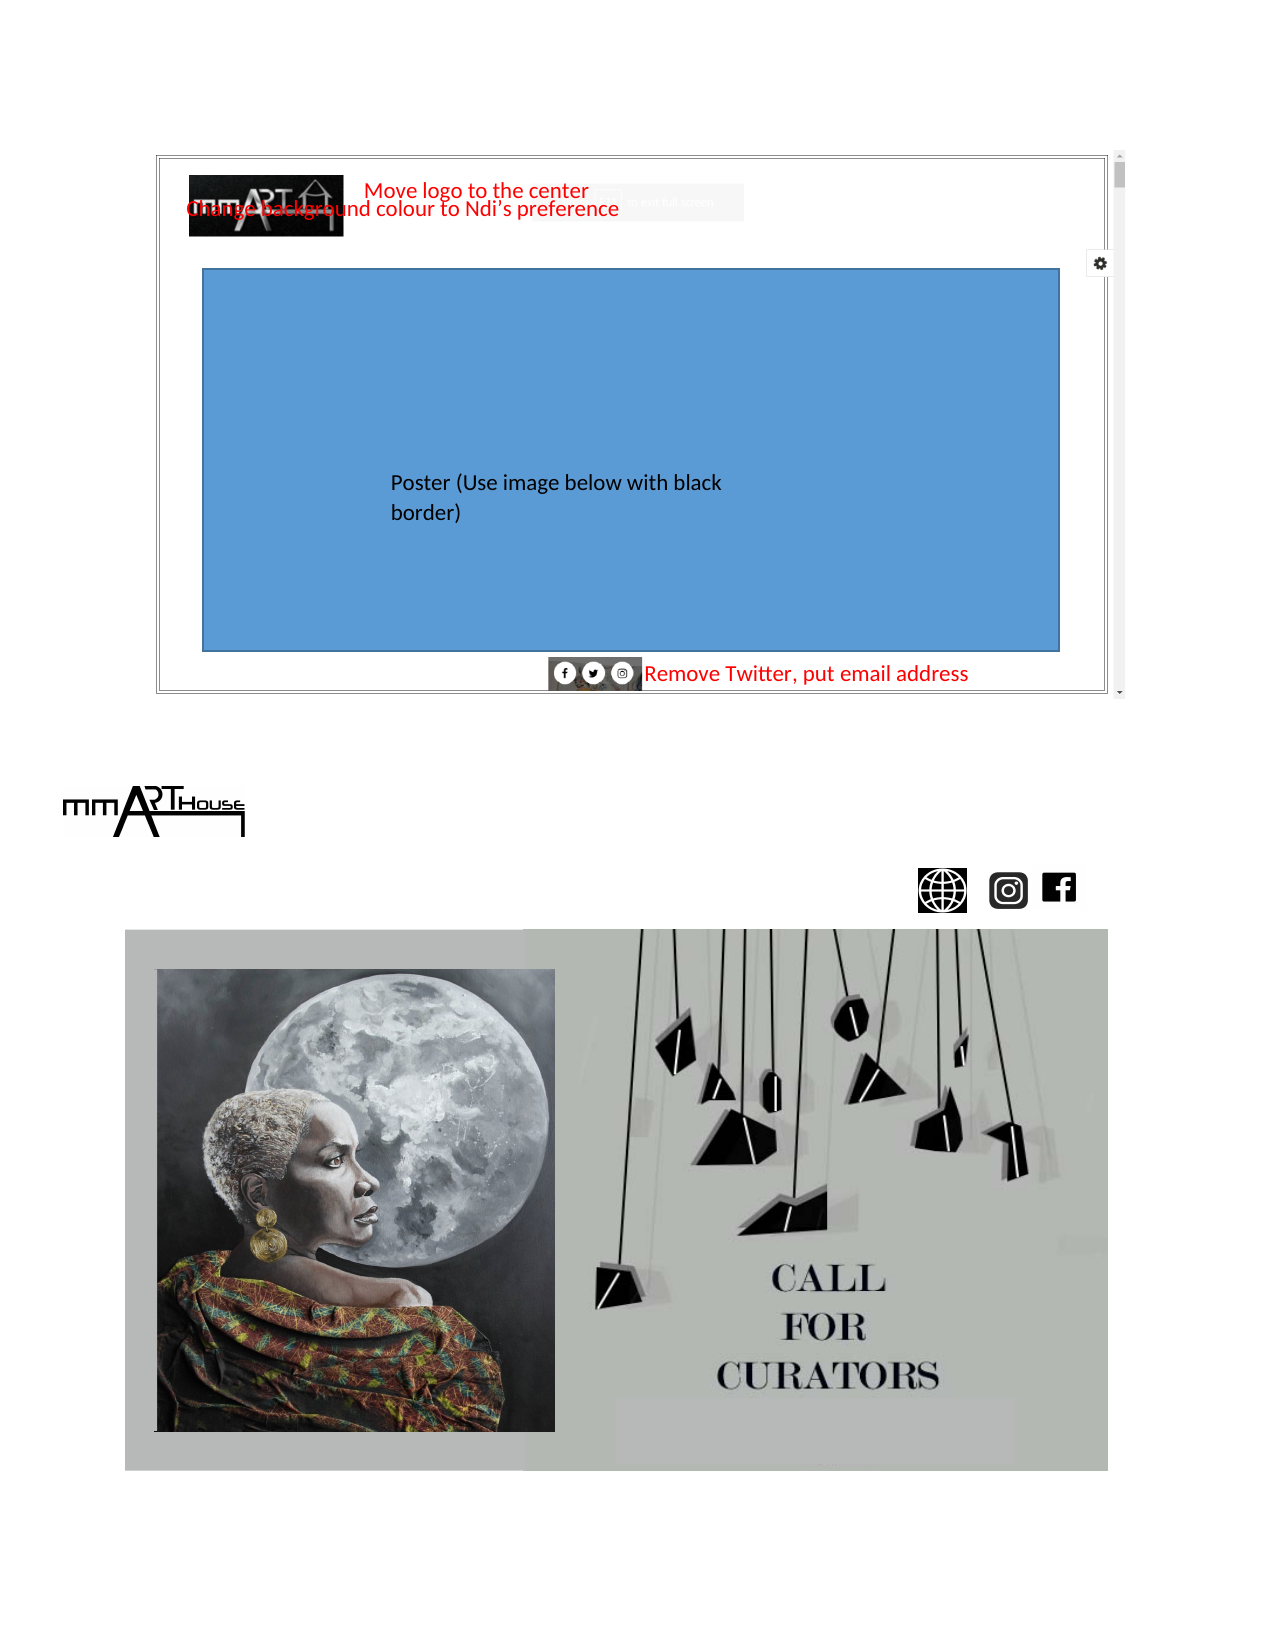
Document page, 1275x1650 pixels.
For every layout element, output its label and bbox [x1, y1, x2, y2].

picture [63, 786, 245, 837]
picture [918, 868, 967, 913]
picture [988, 871, 1029, 910]
picture [154, 929, 1108, 1471]
picture [150, 150, 1125, 699]
picture [1032, 864, 1086, 910]
